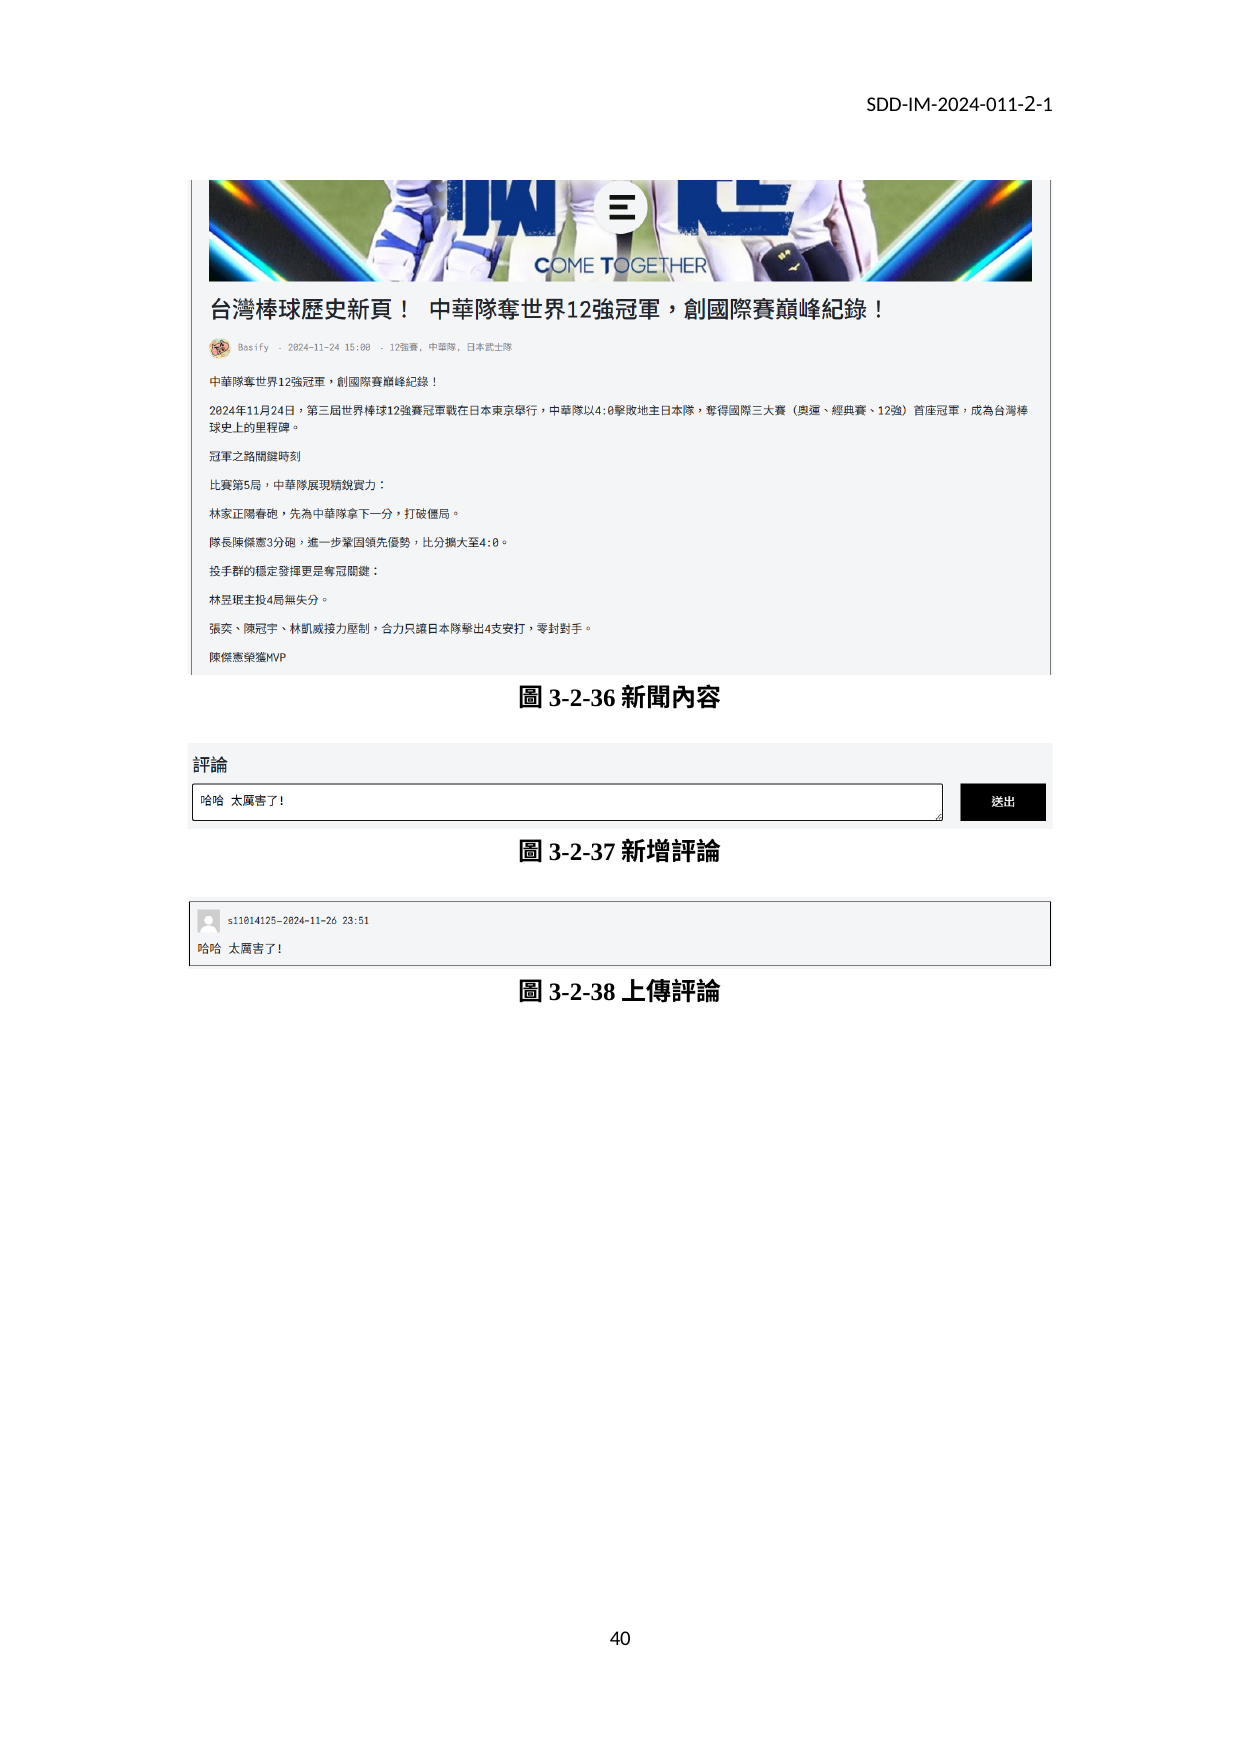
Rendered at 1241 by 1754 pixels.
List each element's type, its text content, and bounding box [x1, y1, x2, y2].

picture [187, 897, 1053, 969]
picture [187, 743, 1053, 829]
text 圖3-2-36 新聞內容 [187, 676, 1053, 713]
picture [187, 180, 1053, 675]
text 圖3-2-38 上傳評論 [187, 970, 1053, 1008]
text 圖3-2-37 新增評論 [187, 830, 1053, 868]
